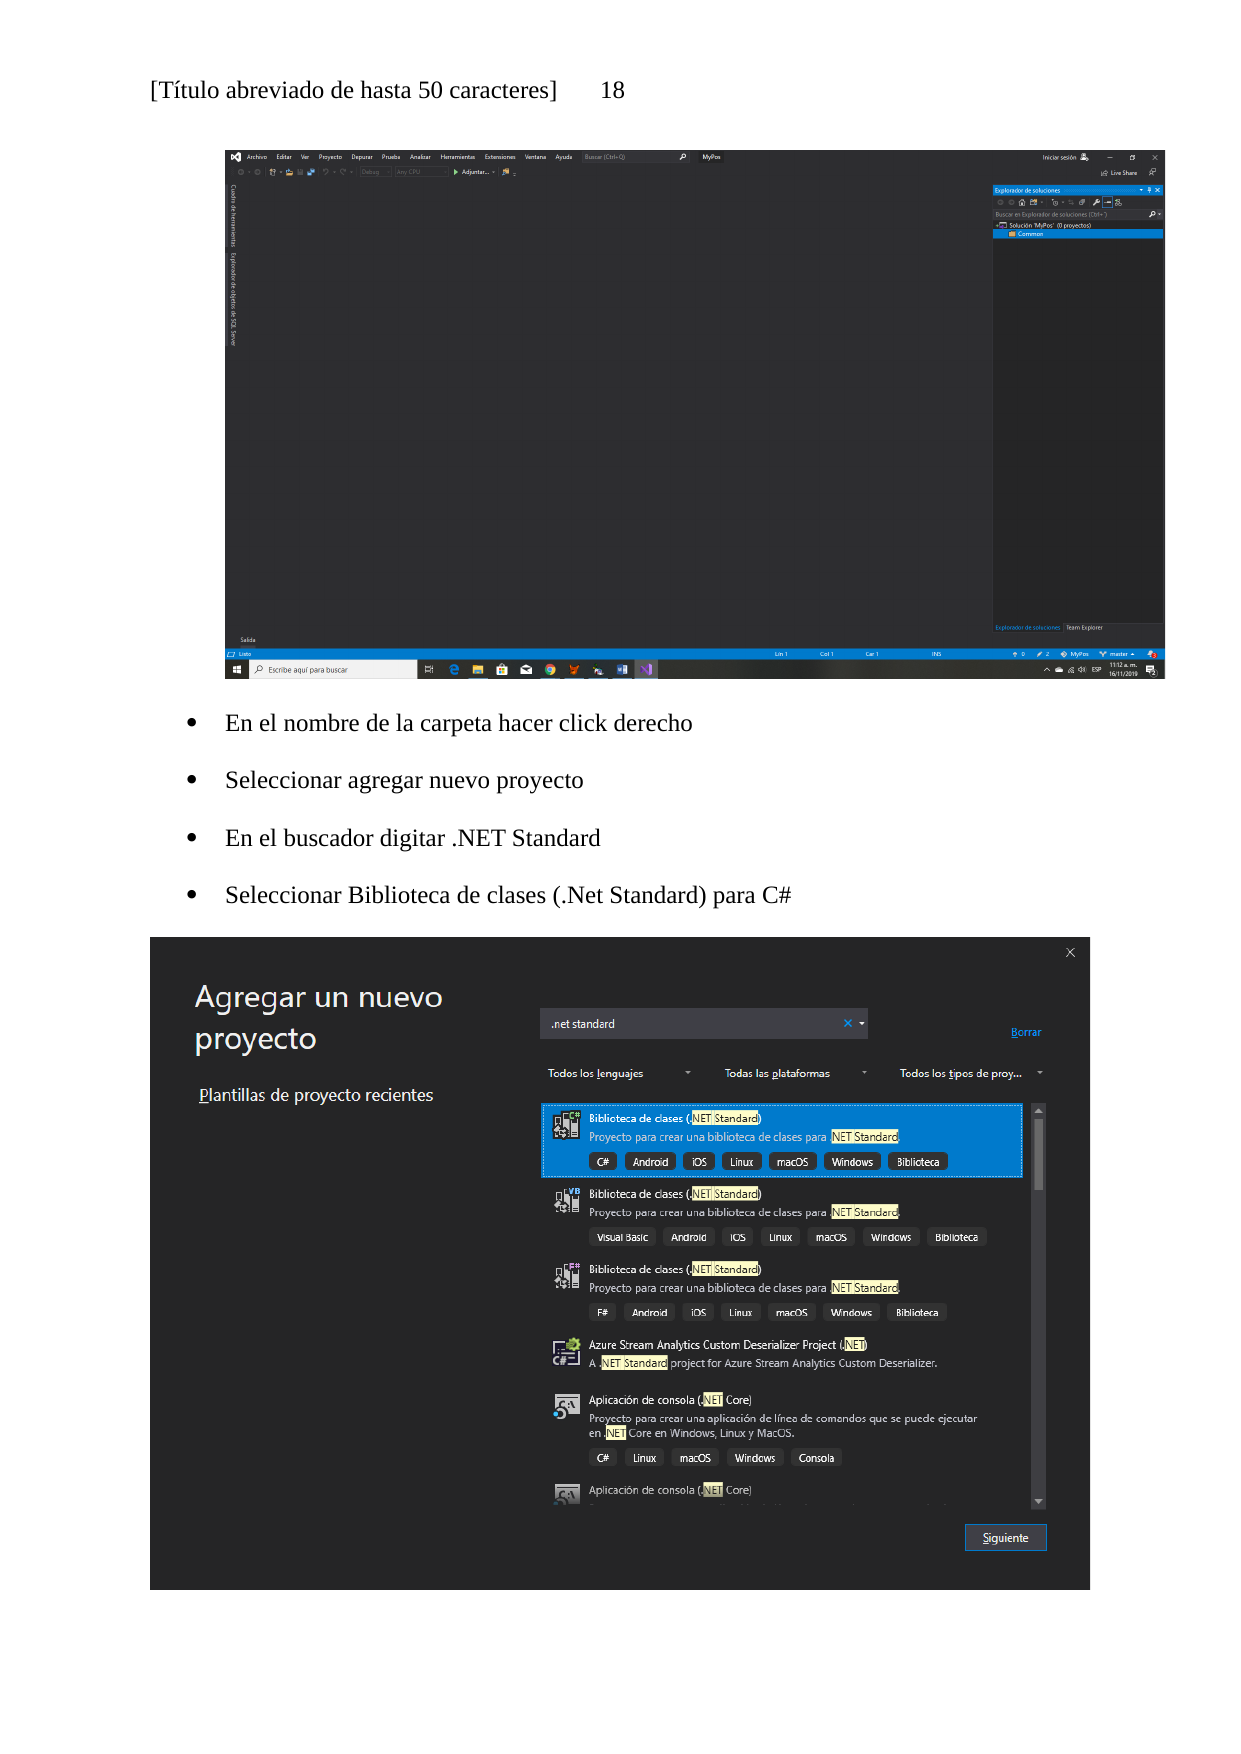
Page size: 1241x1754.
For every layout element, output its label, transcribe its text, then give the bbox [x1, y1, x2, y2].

picture [150, 937, 1091, 1590]
list En el nombre de la carpeta hacer click derecho [187, 708, 1090, 736]
list Seleccionar Biblioteca de clases (.Net Standard) para C# [187, 880, 1090, 909]
list En el buscador digitar .NET Standard [187, 823, 1090, 851]
picture [225, 150, 1166, 679]
list Seleccionar agregar nuevo proyecto [187, 765, 1090, 794]
